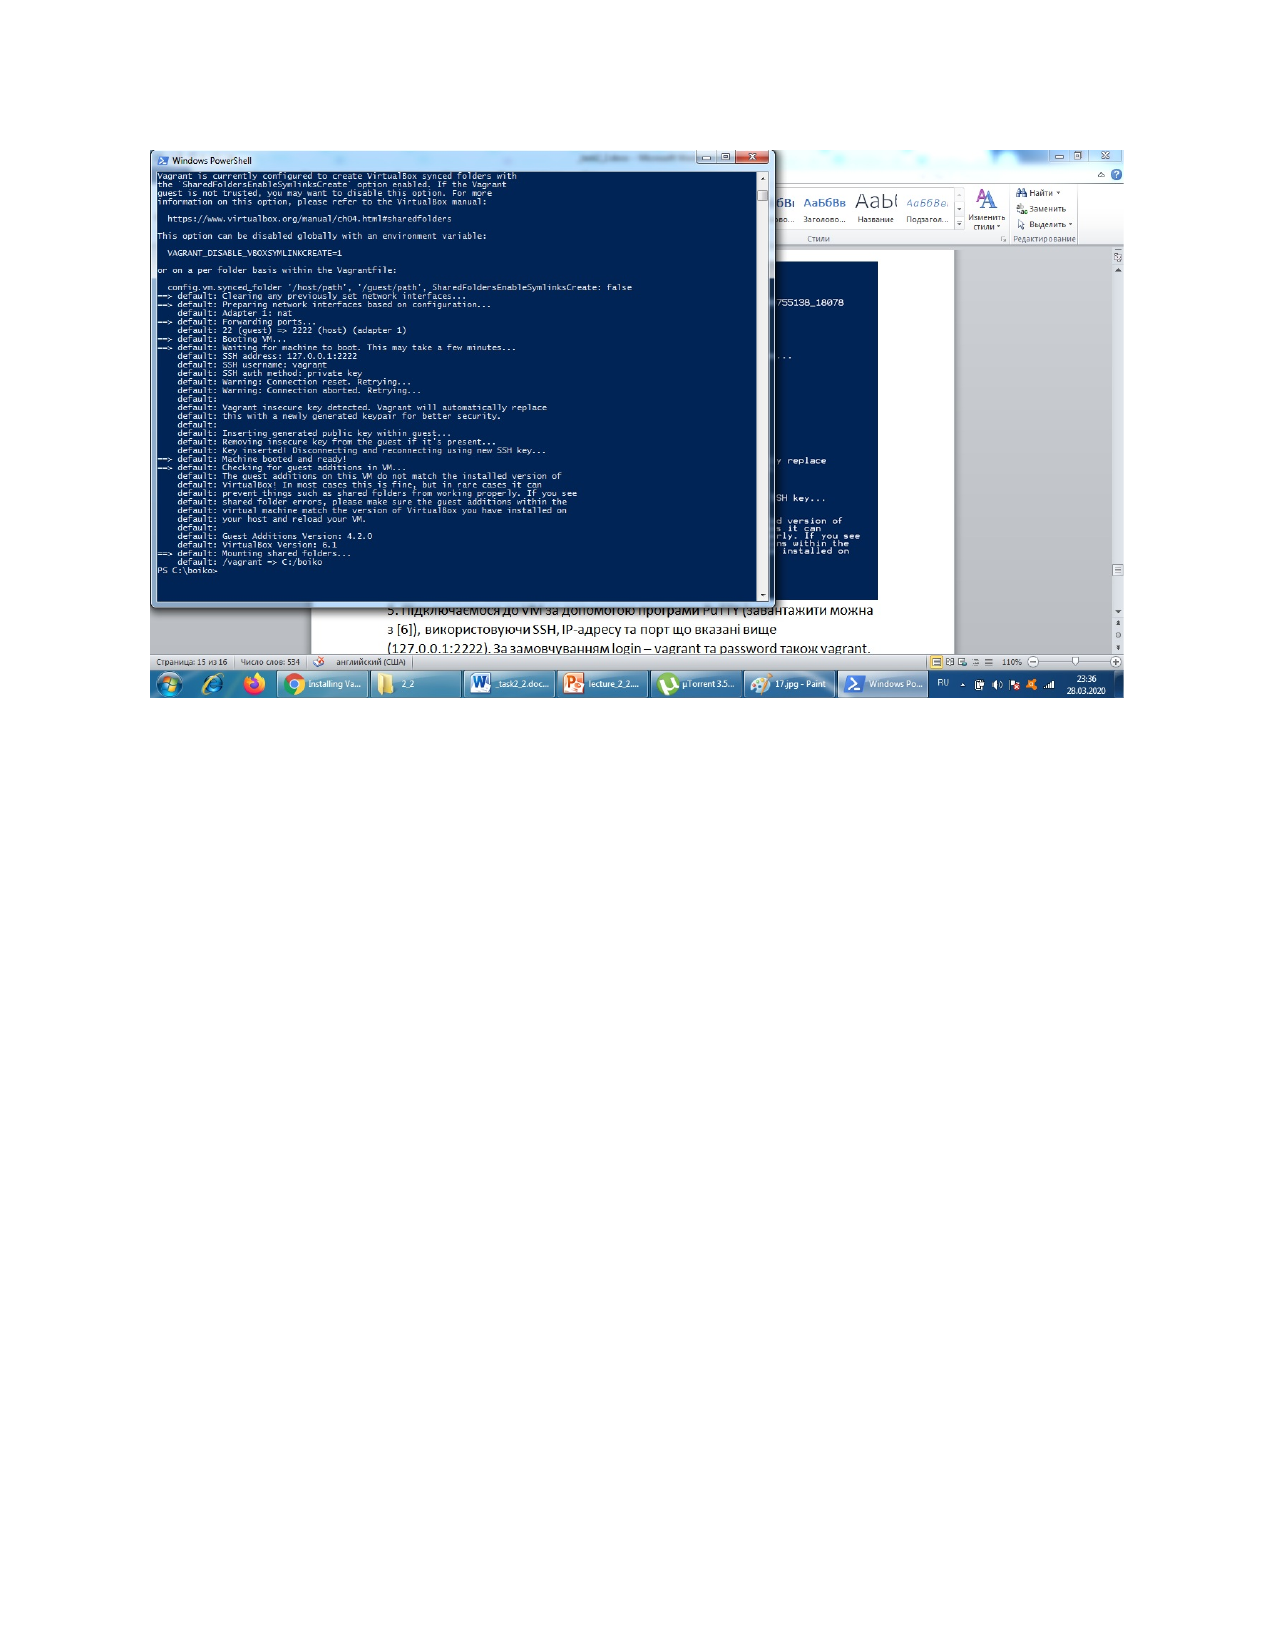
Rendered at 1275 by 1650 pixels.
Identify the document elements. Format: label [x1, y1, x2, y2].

picture [150, 150, 1124, 698]
